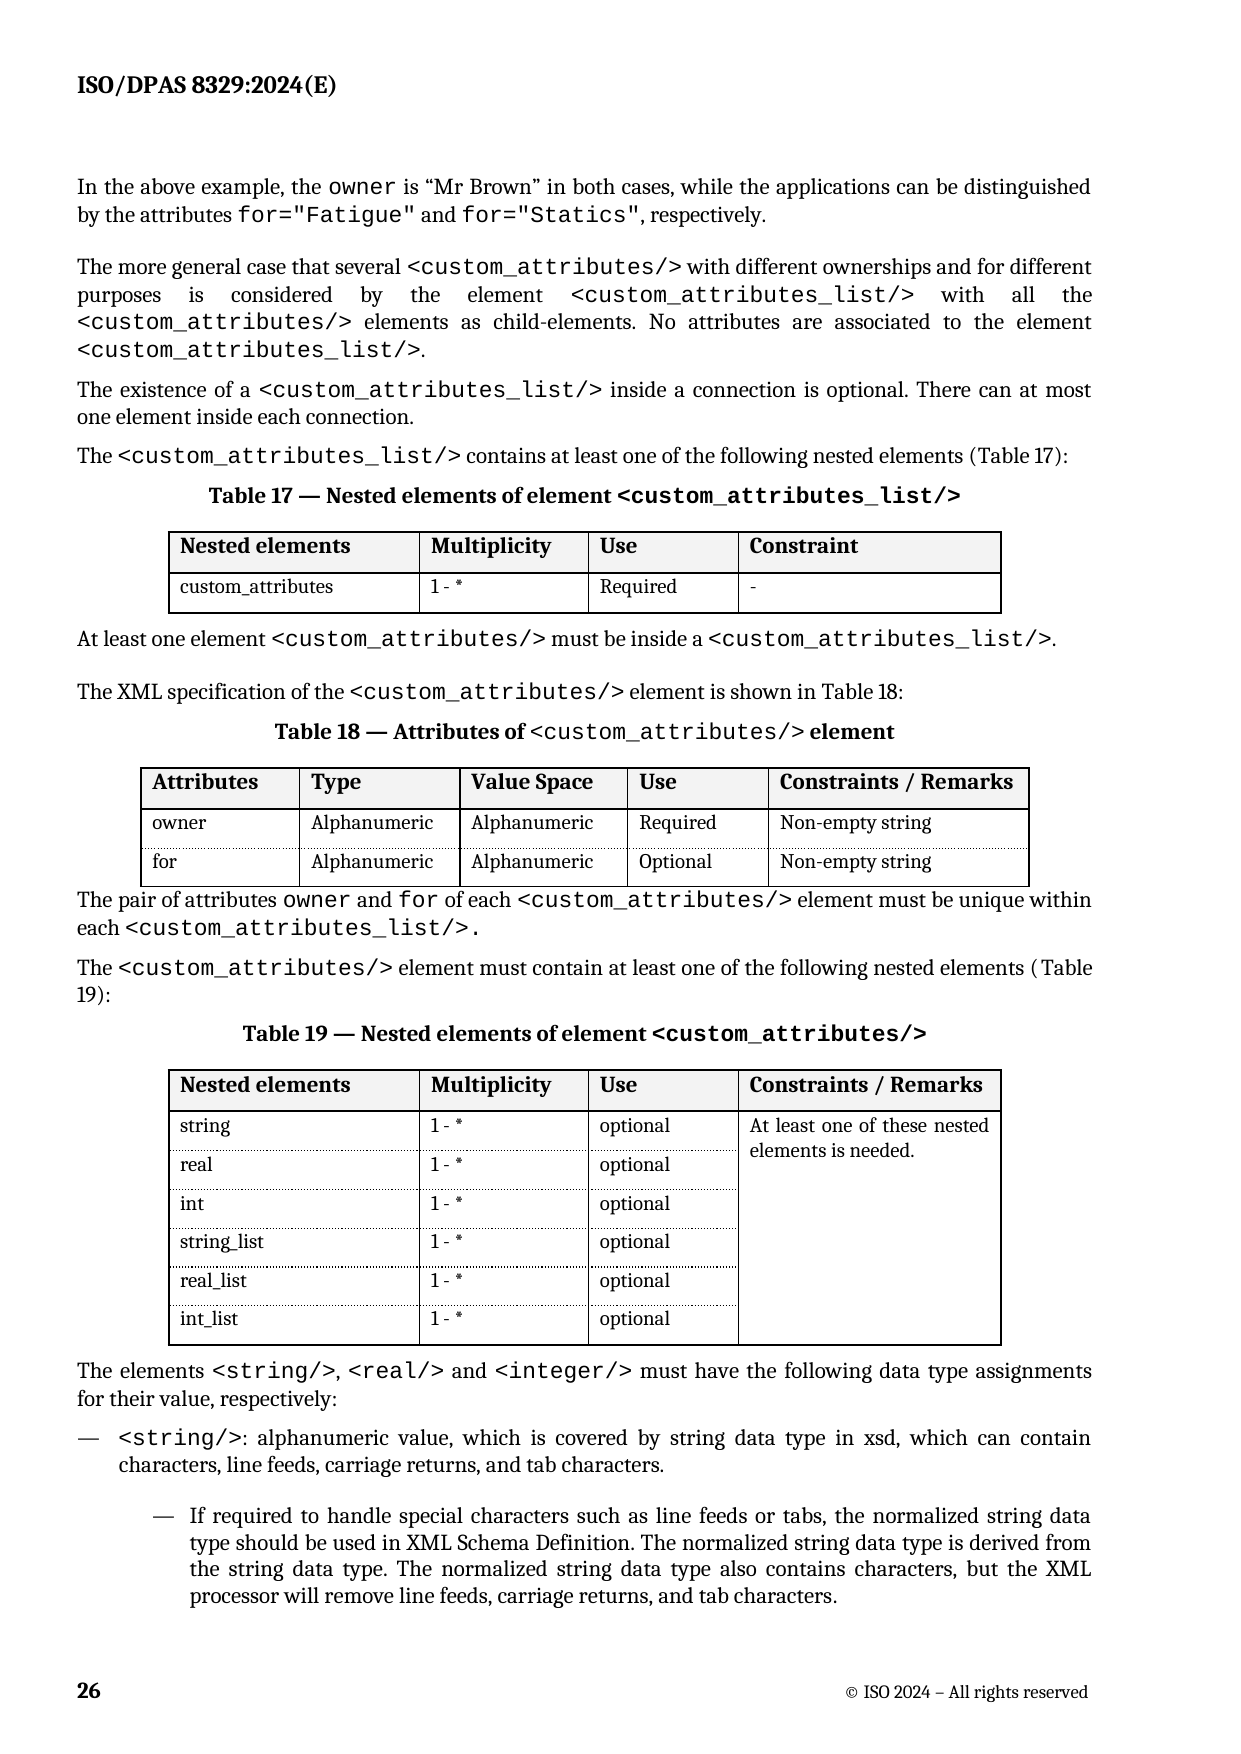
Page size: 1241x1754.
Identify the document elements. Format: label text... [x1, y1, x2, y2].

text In the above example, the owner is “Mr Brown” in both cases, while the applications can be distinguished by the attributes for="Fatigue" and for="Statics", respectively. [77, 174, 1092, 229]
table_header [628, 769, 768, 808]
text Table 19 — Nested elements of element <custom_attributes/> [77, 1021, 1092, 1048]
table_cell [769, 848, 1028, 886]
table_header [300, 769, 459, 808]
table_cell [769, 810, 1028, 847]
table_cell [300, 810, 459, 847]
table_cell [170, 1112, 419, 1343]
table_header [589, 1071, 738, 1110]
text The more general case that several <custom_attributes/> with different ownerships and for different purposes is considered by the element <custom_attributes_list/> with all the <custom_attributes/> elements as child-elements. No attributes are associated to the element <custom_attributes_list/>. [77, 254, 1092, 364]
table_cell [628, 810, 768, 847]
text At least one element <custom_attributes/> must be inside a <custom_attributes_list/>. [77, 626, 1092, 654]
text The pair of attributes owner and for of each <custom_attributes/> element must be unique within each <custom_attributes_list/>. [77, 887, 1092, 942]
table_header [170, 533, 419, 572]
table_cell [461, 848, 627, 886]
text The existence of a <custom_attributes_list/> inside a connection is optional. There can at most one element inside each connection. [77, 376, 1092, 430]
text The <custom_attributes_list/> contains at least one of the following nested elements (Table 17): [77, 443, 1092, 470]
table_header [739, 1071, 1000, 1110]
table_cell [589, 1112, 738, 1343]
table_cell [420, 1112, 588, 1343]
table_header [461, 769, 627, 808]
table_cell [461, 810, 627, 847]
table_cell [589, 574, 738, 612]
text The elements <string/>, <real/> and <integer/> must have the following data type assignments for their value, respectively: [77, 1358, 1092, 1412]
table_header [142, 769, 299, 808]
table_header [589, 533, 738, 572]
text Table 17 — Nested elements of element <custom_attributes_list/> [77, 483, 1092, 510]
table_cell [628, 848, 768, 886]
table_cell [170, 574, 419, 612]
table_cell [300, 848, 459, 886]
list If required to handle special characters such as line feeds or tabs, the normalized string data type should be used in XML Schema Definition. The normalized string data type is derived from the string data type. The normalized string data type also contains characters, but the XML processor will remove line feeds, carriage returns, and tab characters. [152, 1503, 1092, 1609]
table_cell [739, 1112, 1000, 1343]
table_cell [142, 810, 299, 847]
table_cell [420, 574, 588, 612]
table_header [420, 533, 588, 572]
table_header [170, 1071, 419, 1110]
text Table 18 — Attributes of <custom_attributes/> element [77, 719, 1092, 746]
text The XML specification of the <custom_attributes/> element is shown in Table 18: [77, 679, 1092, 706]
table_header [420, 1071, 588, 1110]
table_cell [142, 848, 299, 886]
text The <custom_attributes/> element must contain at least one of the following nested elements (Table 19): [77, 954, 1092, 1008]
list <string/>: alphanumeric value, which is covered by string data type in xsd, which can contain characters, line feeds, carriage returns, and tab characters. [77, 1424, 1092, 1478]
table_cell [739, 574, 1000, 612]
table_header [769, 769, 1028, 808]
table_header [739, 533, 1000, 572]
